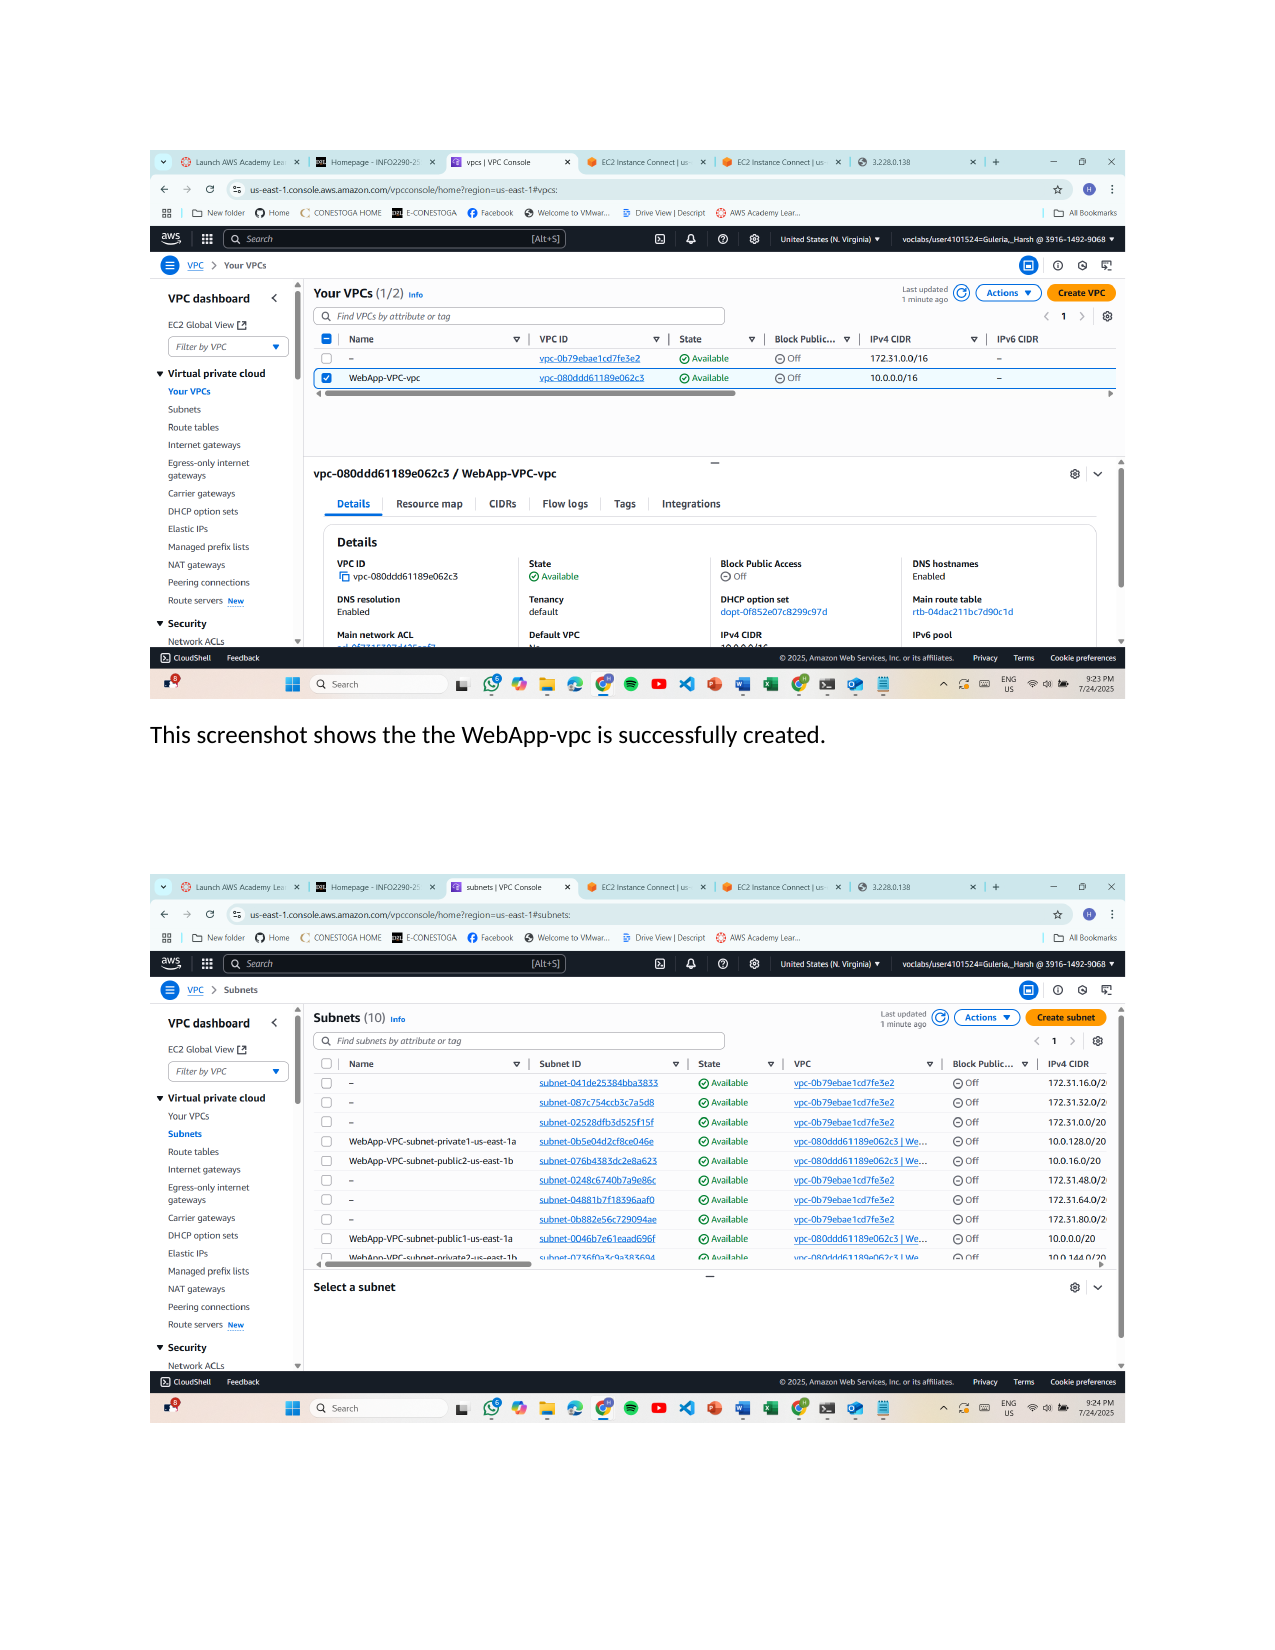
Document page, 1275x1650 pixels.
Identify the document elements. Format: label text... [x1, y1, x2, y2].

picture [150, 874, 1125, 1423]
text This screenshot shows the the WebApp-vpc is successfully created. [150, 719, 1125, 750]
picture [150, 150, 1125, 699]
